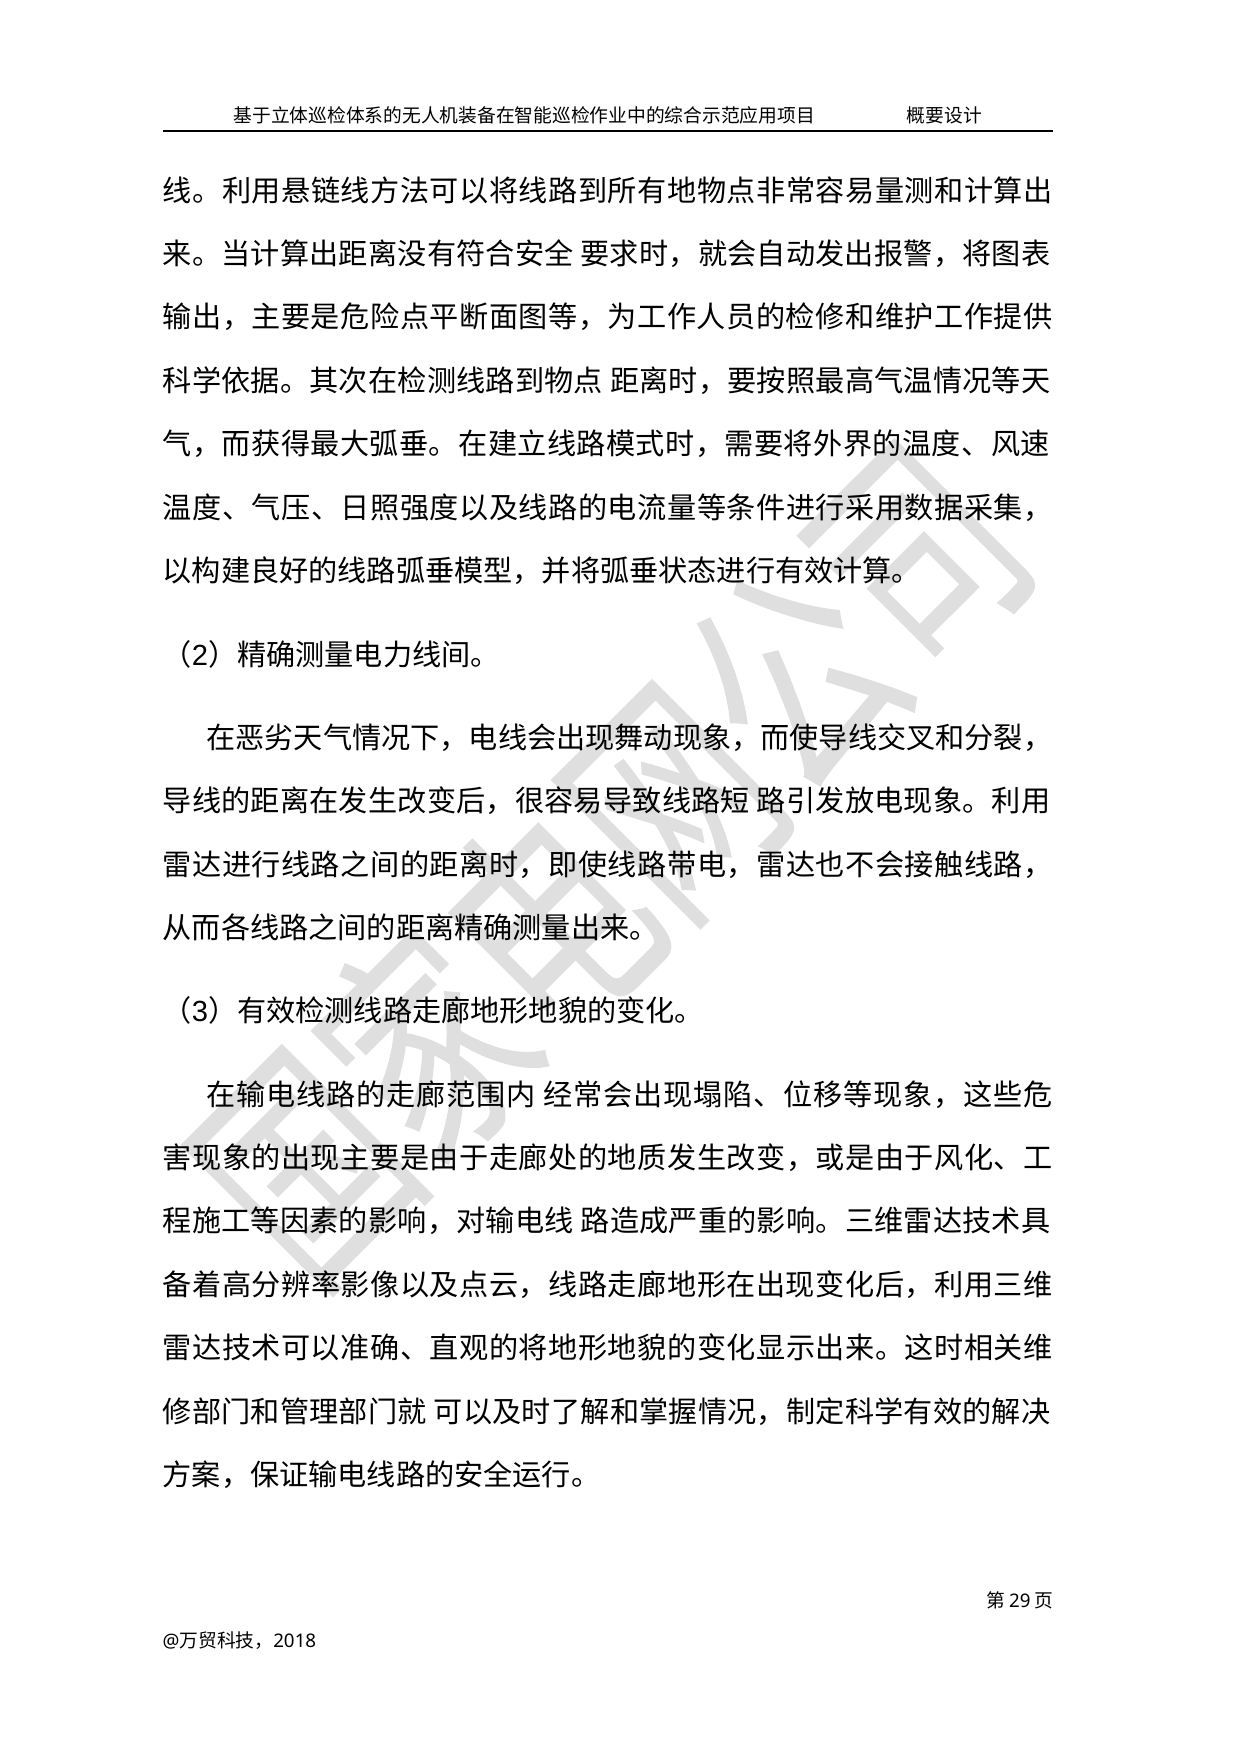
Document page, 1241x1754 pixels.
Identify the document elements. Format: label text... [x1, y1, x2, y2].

text （2）精确测量电力线间。 [162, 631, 1053, 673]
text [162, 167, 1053, 590]
text 在输电线路的走廊范围内 经常会出现塌陷、位移等现象，这些危害现象的出现主要是由于走廊处的地质发生改变，或是由于风化、工程施工等因素的影响，对输电线 路造成严重的影响。三维雷达技术具备着高分辨率影像以及点云，线路走廊地形在出现变化后，利用三维雷达技术可以准确、直观的将地形地貌的变化显示出来。这时相关维修部门和管理部门就 可以及时了解和掌握情况，制定科学有效的解决方案，保证输电线路的安全运行。 [162, 1071, 1053, 1494]
list 有效检测线路走廊地形地貌的变化。 [162, 988, 1053, 1030]
text 在恶劣天气情况下，电线会出现舞动现象，而使导线交叉和分裂，导线的距离在发生改变后，很容易导致线路短 路引发放电现象。利用雷达进行线路之间的距离时，即使线路带电，雷达也不会接触线路，从而各线路之间的距离精确测量出来。 [162, 714, 1053, 947]
